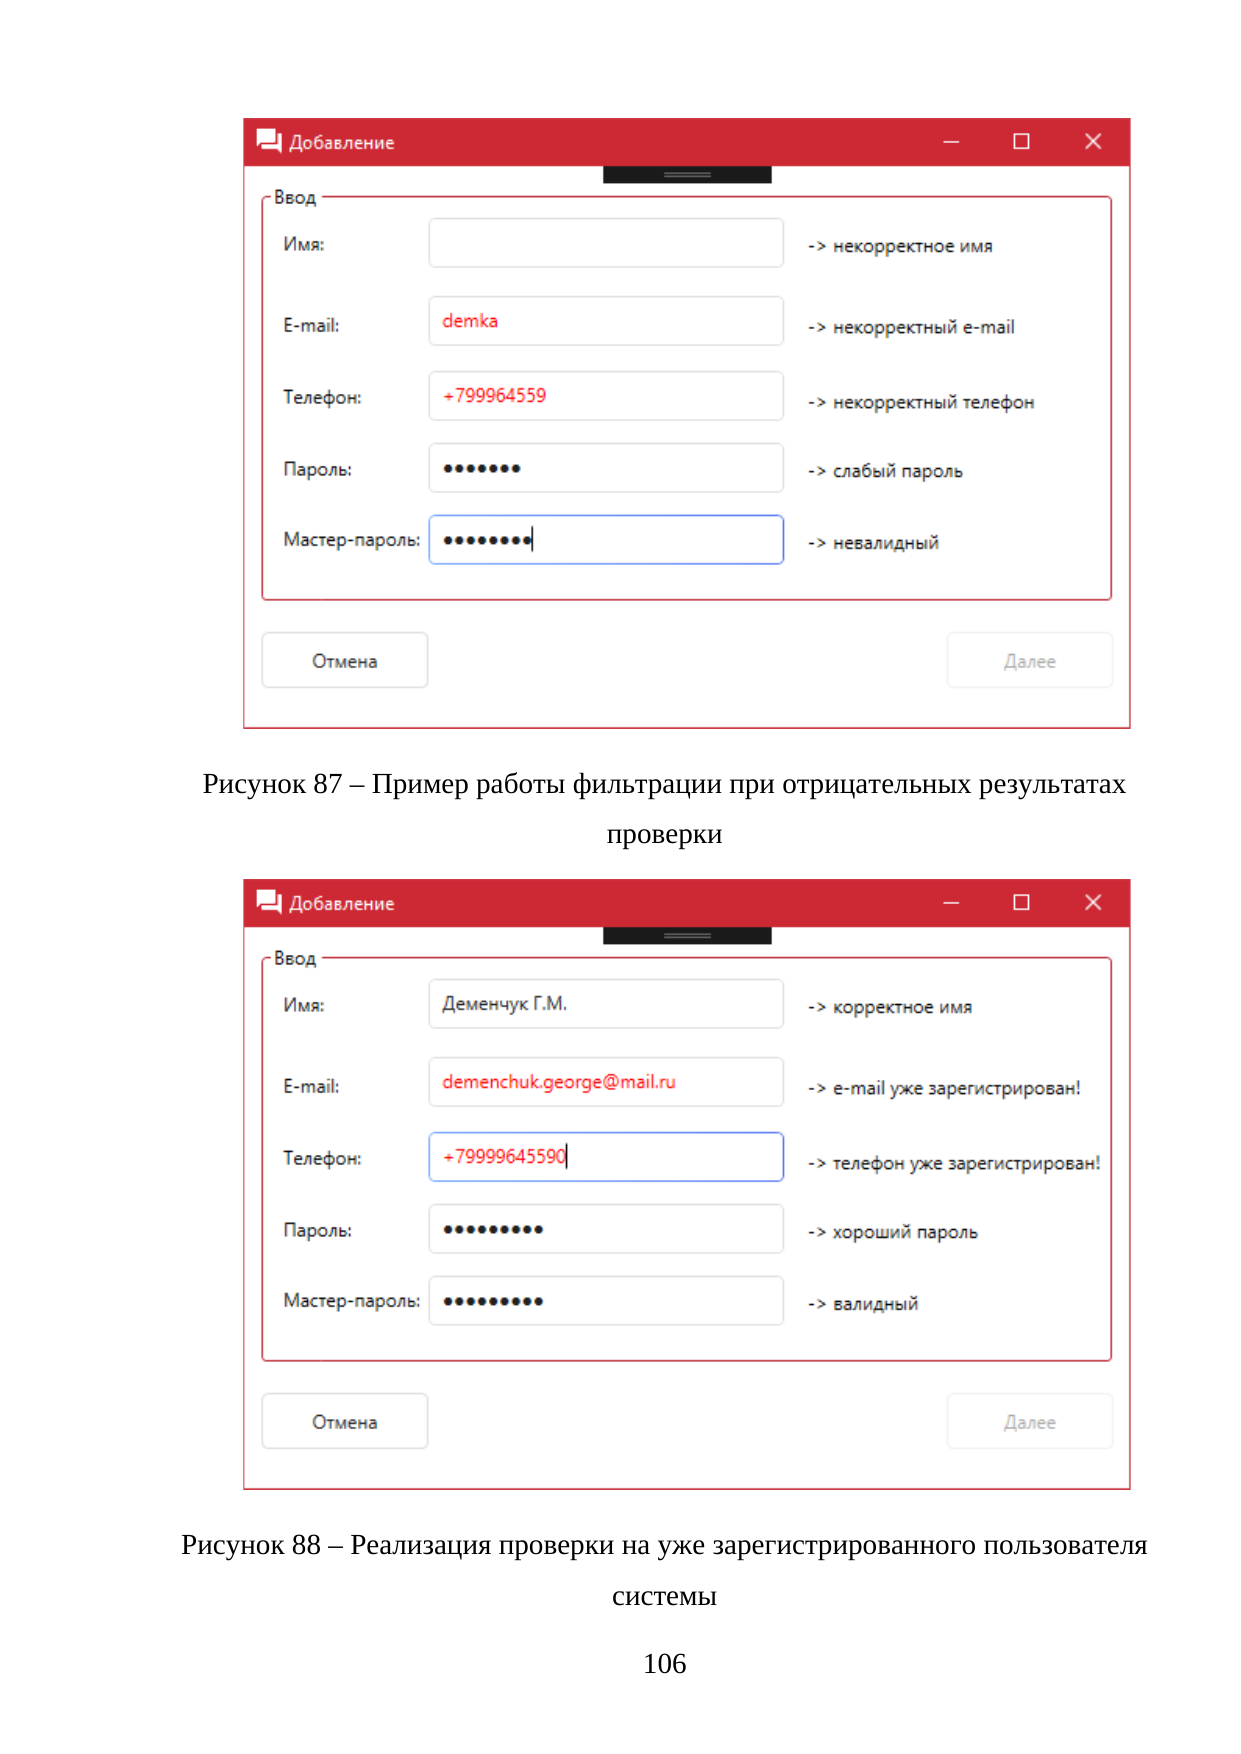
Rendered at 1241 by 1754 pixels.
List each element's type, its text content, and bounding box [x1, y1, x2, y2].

picture [243, 118, 1131, 729]
text Рисунок 88 – Реализация проверки на уже зарегистрированного пользователя системы [177, 1527, 1152, 1611]
picture [243, 879, 1131, 1490]
text Рисунок 87 – Пример работы фильтрации при отрицательных результатах проверки [177, 766, 1152, 850]
